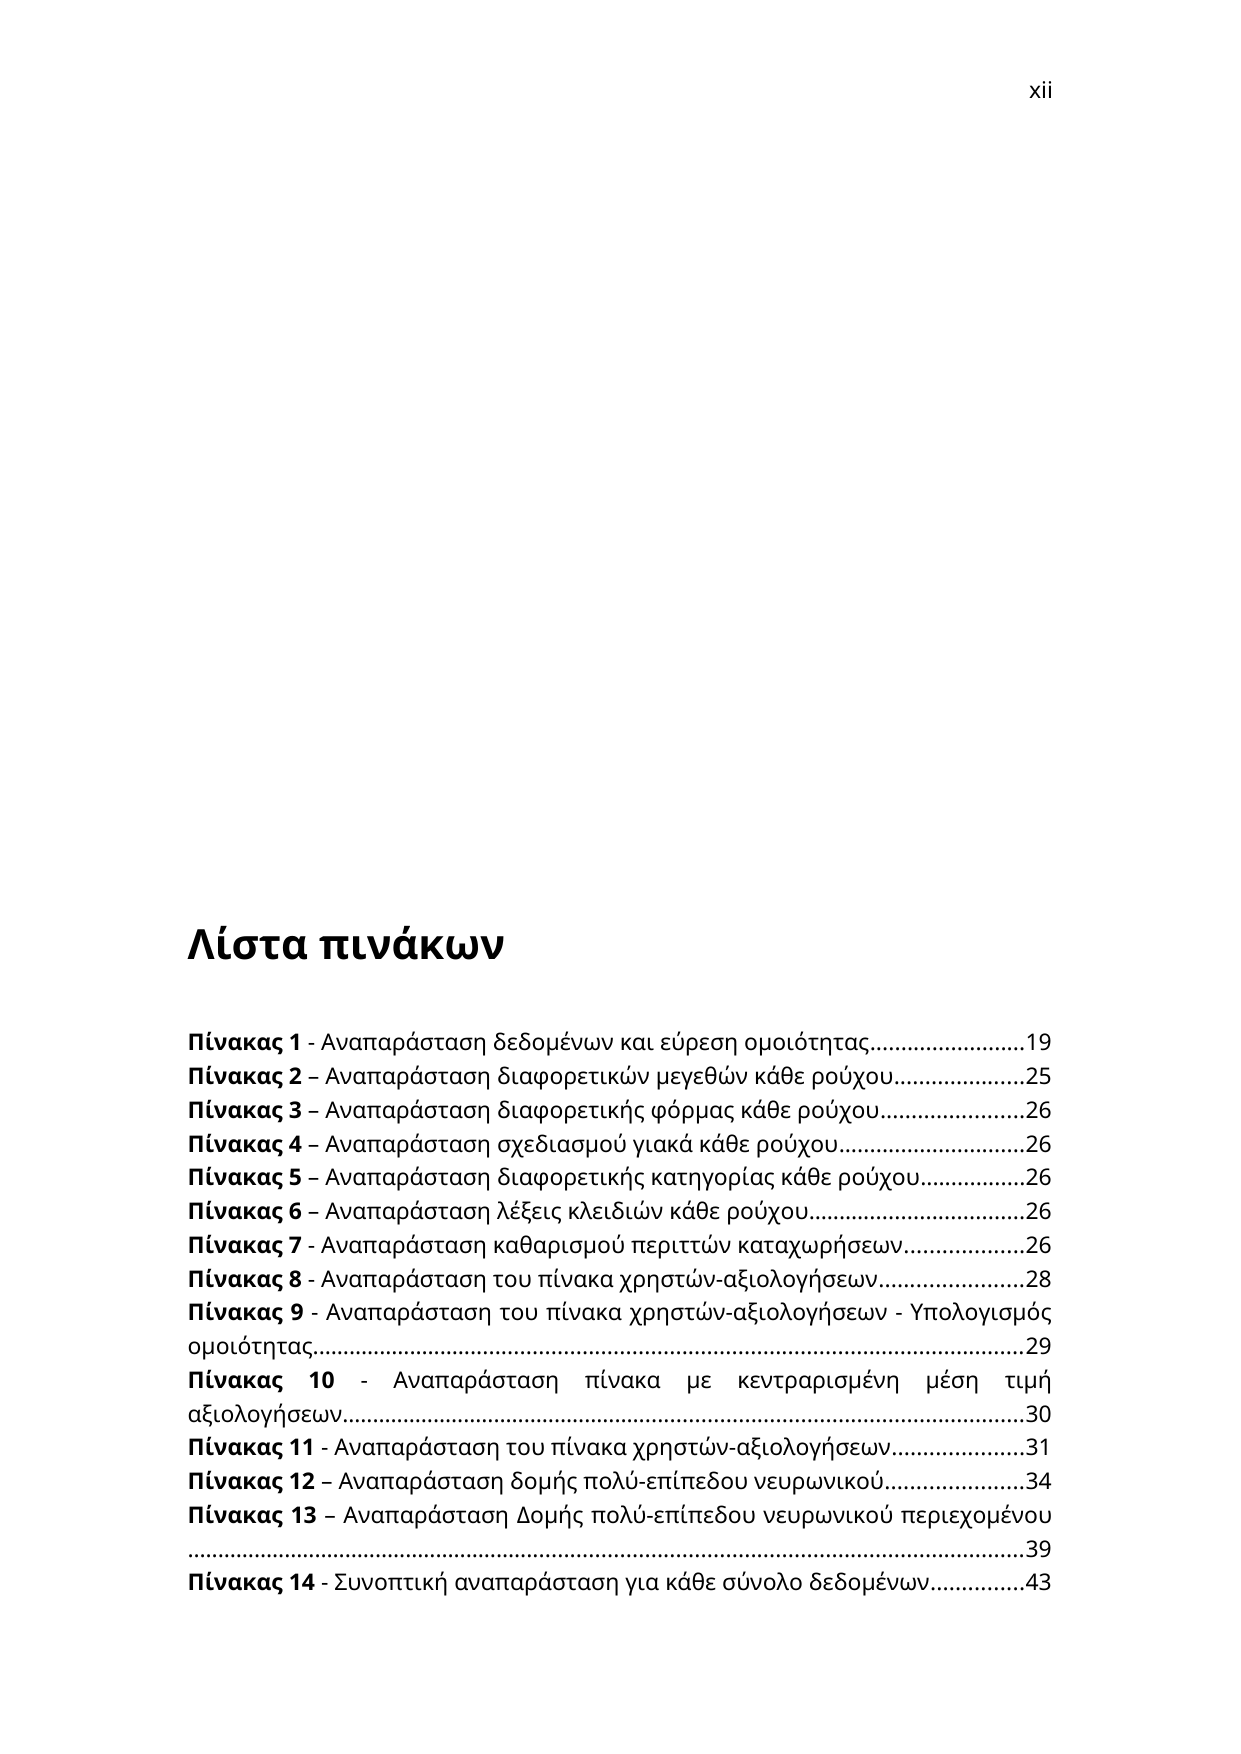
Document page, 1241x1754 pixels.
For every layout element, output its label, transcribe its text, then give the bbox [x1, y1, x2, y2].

text Πίνακας 12 – Αναπαράσταση δομής πολύ-επίπεδου νευρωνικού 34 [187, 1465, 1053, 1496]
text Πίνακας 14 - Συνοπτική αναπαράσταση για κάθε σύνολο δεδομένων 43 [187, 1566, 1053, 1597]
text Πίνακας 11 - Αναπαράσταση του πίνακα χρηστών-αξιολογήσεων 31 [187, 1431, 1053, 1462]
text Πίνακας 13 – Αναπαράσταση Δομής πολύ-επίπεδου νευρωνικού περιεχομένου 39 [187, 1499, 1053, 1564]
text Πίνακας 6 – Αναπαράσταση λέξεις κλειδιών κάθε ρούχου 26 [187, 1195, 1053, 1226]
text Πίνακας 4 – Αναπαράσταση σχεδιασμού γιακά κάθε ρούχου 26 [187, 1127, 1053, 1159]
text Πίνακας 1 - Αναπαράσταση δεδομένων και εύρεση ομοιότητας 19 [187, 1026, 1053, 1057]
text Πίνακας 2 – Αναπαράσταση διαφορετικών μεγεθών κάθε ρούχου 25 [187, 1060, 1053, 1091]
text Πίνακας 7 - Αναπαράσταση καθαρισμού περιττών καταχωρήσεων 26 [187, 1229, 1053, 1260]
text Πίνακας 5 – Αναπαράσταση διαφορετικής κατηγορίας κάθε ρούχου 26 [187, 1161, 1053, 1192]
text Πίνακας 9 - Αναπαράσταση του πίνακα χρηστών-αξιολογήσεων - Υπολογισμός ομοιότητας 29 [187, 1296, 1053, 1361]
subtitle Λίστα πινάκων [187, 914, 1053, 971]
text Πίνακας 10 - Αναπαράσταση πίνακα με κεντραρισμένη μέση τιμή αξιολογήσεων 30 [187, 1364, 1053, 1429]
text Πίνακας 3 – Αναπαράσταση διαφορετικής φόρμας κάθε ρούχου 26 [187, 1094, 1053, 1125]
text Πίνακας 8 - Αναπαράσταση του πίνακα χρηστών-αξιολογήσεων 28 [187, 1262, 1053, 1294]
